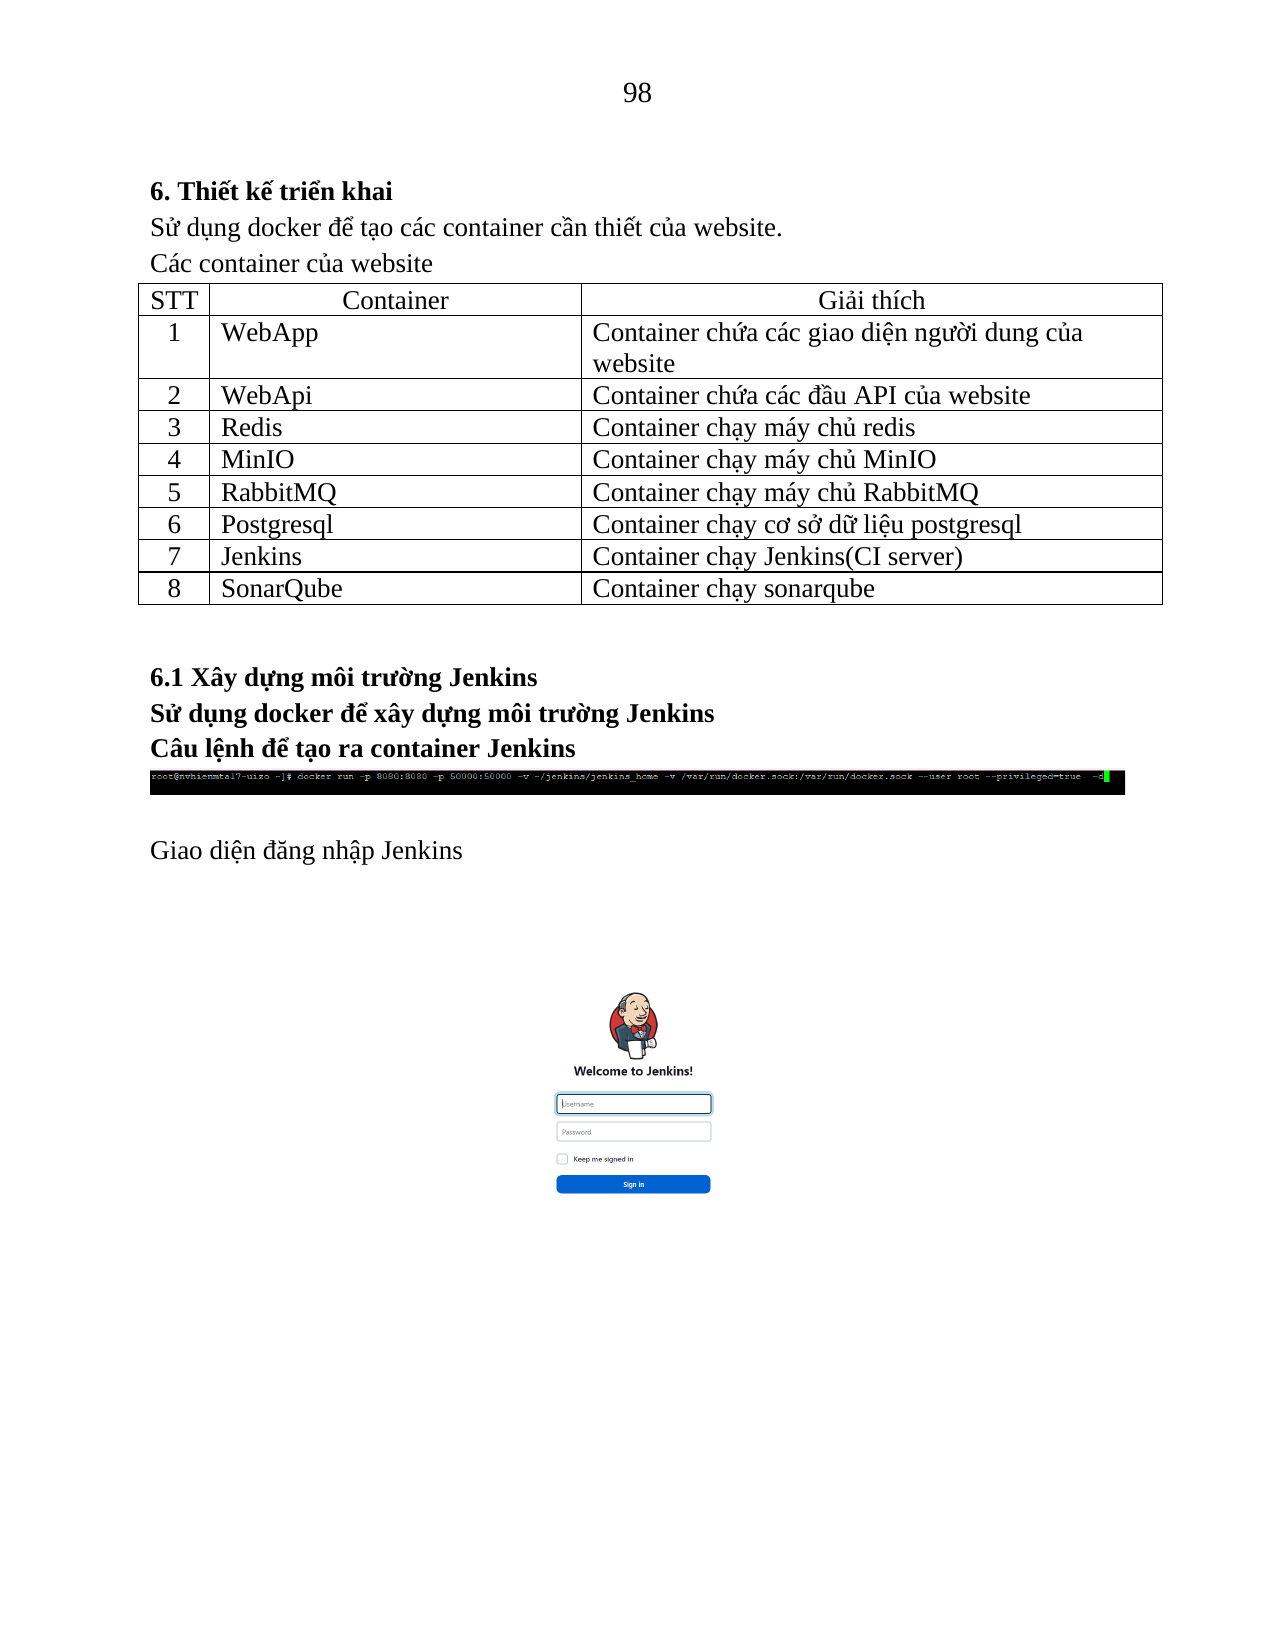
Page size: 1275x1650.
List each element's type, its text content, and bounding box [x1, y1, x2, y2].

table_cell Container chạy sonarqube [582, 573, 1162, 603]
table_cell 3 [139, 411, 209, 443]
text Sử dụng docker để tạo các container cần thiết của website. [150, 211, 1125, 242]
table_cell 8 [139, 573, 209, 603]
table_cell Container chứa các đầu API của website [582, 379, 1162, 410]
text Giao diện đăng nhập Jenkins [150, 834, 1125, 865]
table_cell MinIO [210, 444, 581, 475]
text Câu lệnh để tạo ra container Jenkins [150, 733, 1125, 764]
table_cell Container chạy Jenkins(CI server) [582, 540, 1162, 571]
subtitle 6. Thiết kế triển khai [150, 176, 1125, 207]
picture [150, 768, 1125, 795]
table_cell Postgresql [210, 508, 581, 539]
table_cell 4 [139, 444, 209, 475]
table_cell Container chạy máy chủ RabbitMQ [582, 476, 1162, 507]
table_cell WebApp [210, 316, 581, 378]
table_cell Container chạy cơ sở dữ liệu postgresql [582, 508, 1162, 539]
subtitle 6.1 Xây dựng môi trường Jenkins [150, 661, 1125, 692]
picture [150, 870, 1125, 1314]
table_cell 5 [139, 476, 209, 507]
table_header Container [210, 284, 581, 315]
table_header STT [139, 284, 209, 315]
table_cell SonarQube [210, 573, 581, 603]
table_cell 2 [139, 379, 209, 410]
table_cell 7 [139, 540, 209, 571]
table_cell Container chứa các giao diện người dung của website [582, 316, 1162, 378]
table_cell WebApi [210, 379, 581, 410]
table_cell Redis [210, 411, 581, 443]
table_cell RabbitMQ [210, 476, 581, 507]
text Các container của website [150, 247, 1125, 278]
table_cell 6 [139, 508, 209, 539]
table_cell 1 [139, 316, 209, 378]
text Sử dụng docker để xây dựng môi trường Jenkins [150, 697, 1125, 728]
table_cell Jenkins [210, 540, 581, 571]
table_cell Container chạy máy chủ redis [582, 411, 1162, 443]
table_header Giải thích [582, 284, 1162, 315]
table_cell Container chạy máy chủ MinIO [582, 444, 1162, 475]
